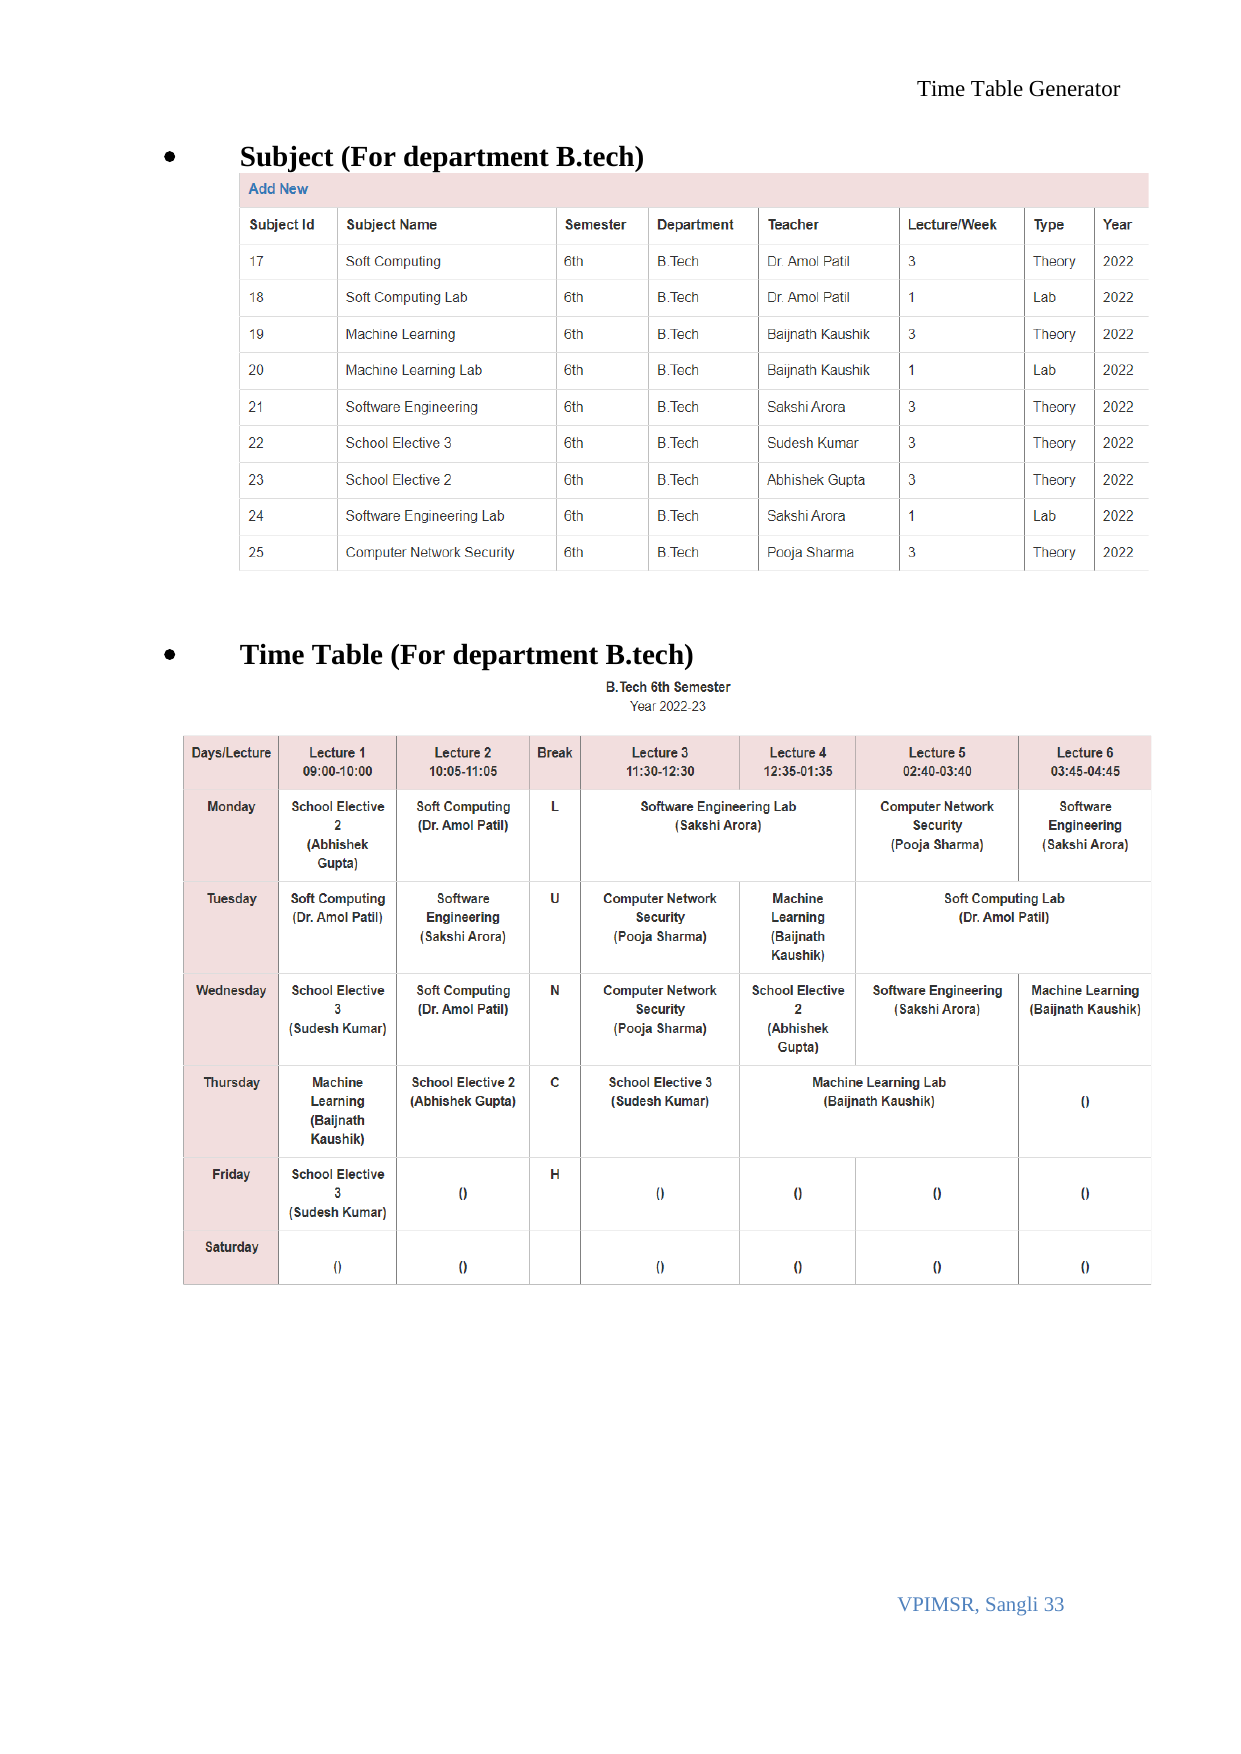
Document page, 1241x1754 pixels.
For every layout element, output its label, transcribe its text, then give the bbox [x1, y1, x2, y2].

list Time Table (For department B.tech) [108, 637, 1214, 671]
list Subject (For department B.tech) [108, 139, 1214, 173]
